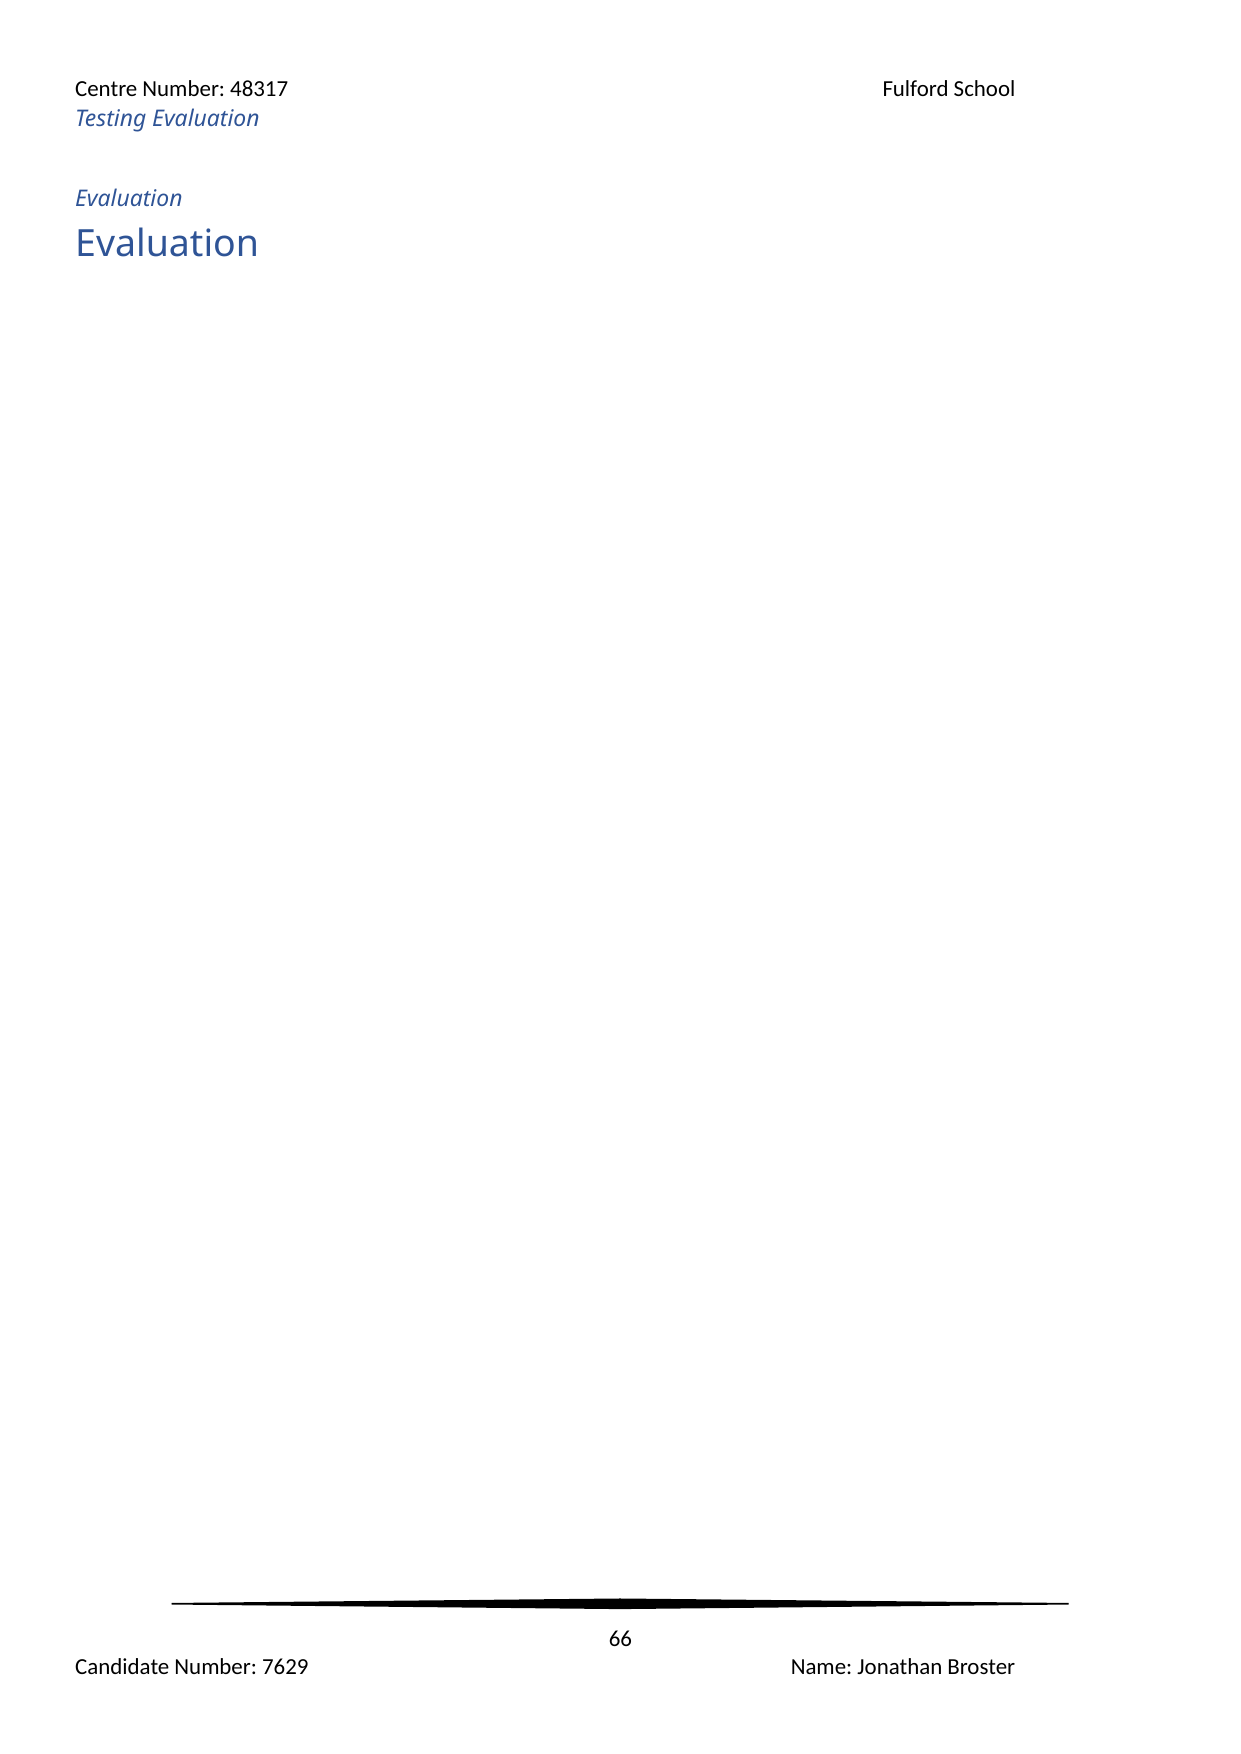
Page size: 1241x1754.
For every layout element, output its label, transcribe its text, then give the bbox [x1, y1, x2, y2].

subtitle Evaluation [75, 182, 1165, 214]
subtitle Testing Evaluation [75, 102, 1165, 133]
text Evaluation [75, 216, 1165, 267]
